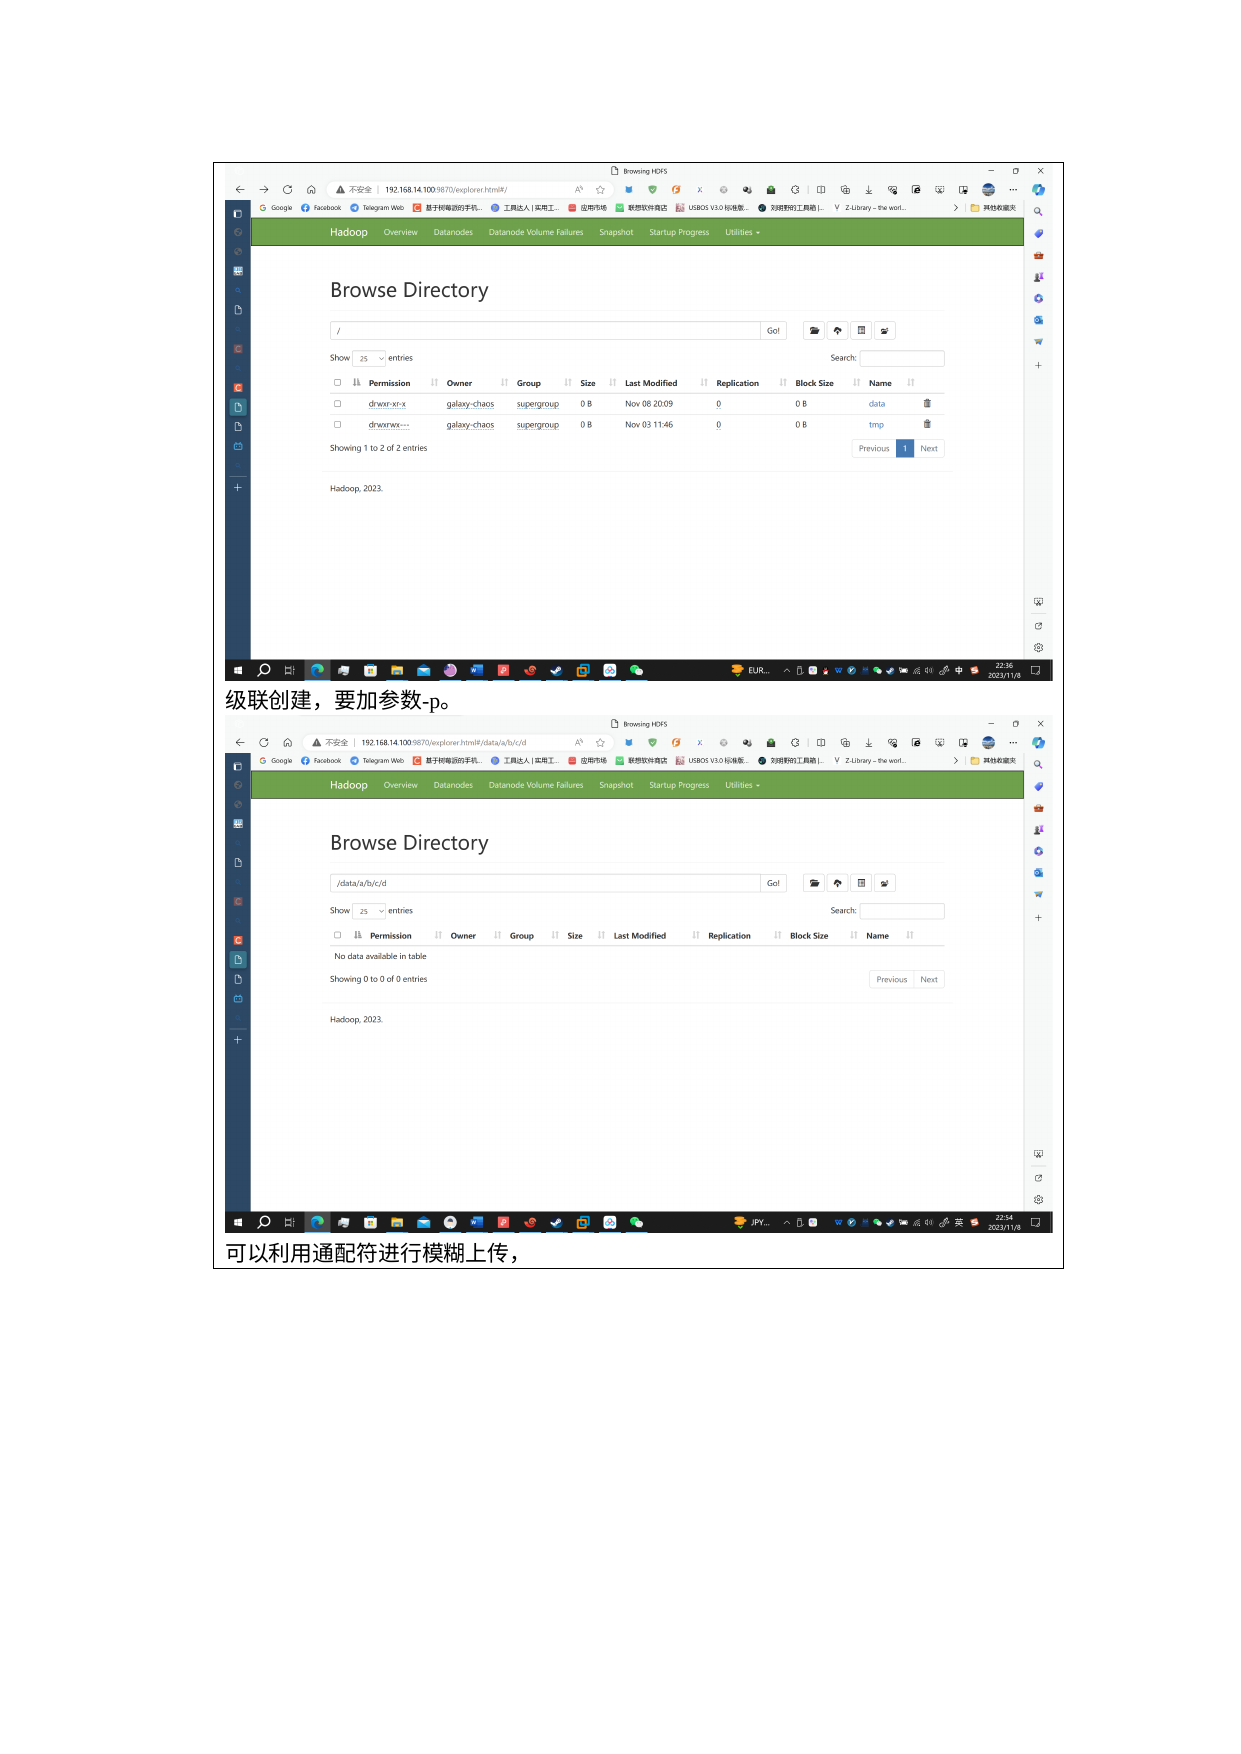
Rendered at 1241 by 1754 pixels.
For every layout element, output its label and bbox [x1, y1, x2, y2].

picture [225, 715, 1053, 1233]
picture [225, 163, 1053, 681]
table_cell [214, 163, 1063, 1268]
